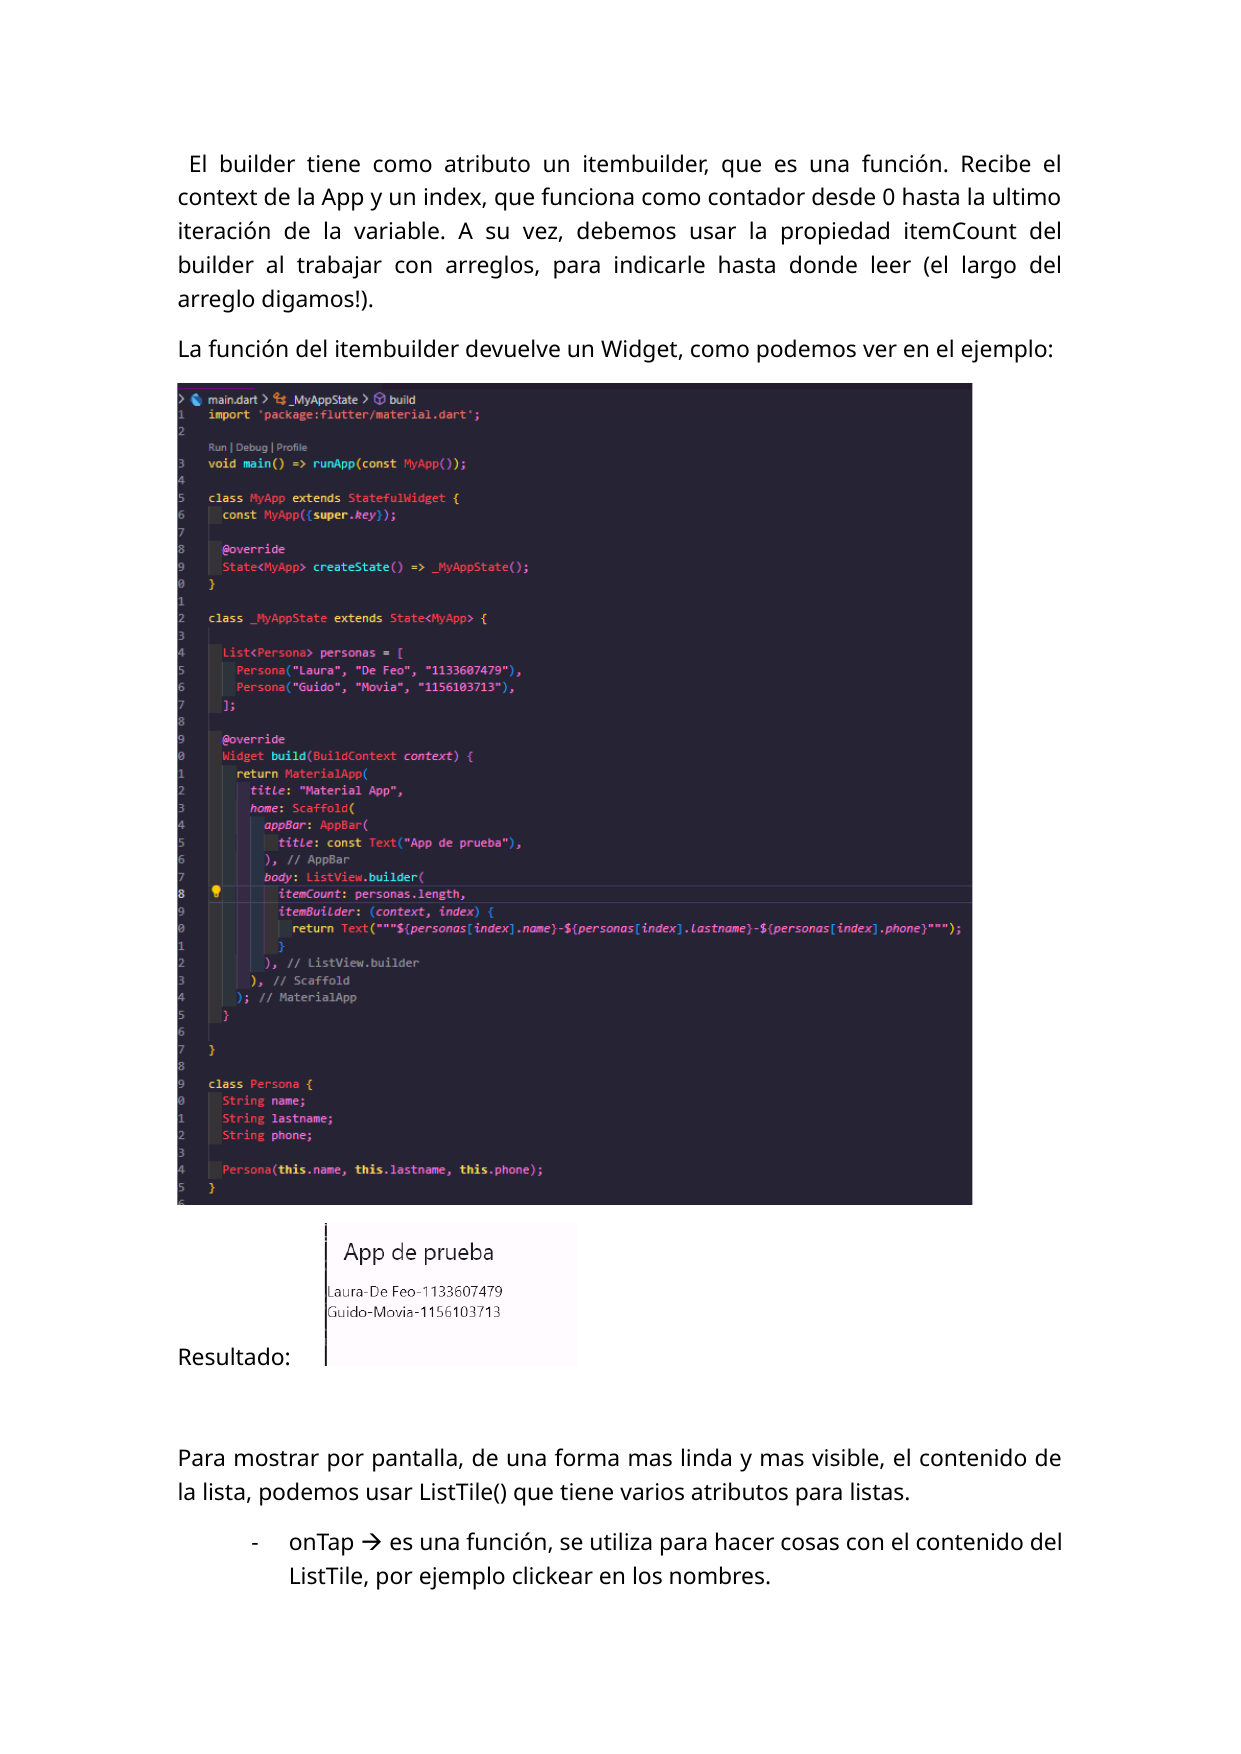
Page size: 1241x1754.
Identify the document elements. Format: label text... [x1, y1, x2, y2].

list onTap es una función, se utiliza para hacer cosas con el contenido del ListTile, por ejemplo clickear en los nombres. [251, 1526, 1063, 1591]
text La función del itembuilder devuelve un Widget, como podemos ver en el ejemplo: [177, 333, 1063, 364]
picture [177, 383, 973, 1205]
picture [324, 1223, 578, 1366]
text Para mostrar por pantalla, de una forma mas linda y mas visible, el contenido de la lista, podemos usar ListTile() que tiene varios atributos para listas. [177, 1442, 1063, 1507]
text El builder tiene como atributo un itembuilder, que es una función. Recibe el context de la App y un index, que funciona como contador desde 0 hasta la ultimo iteración de la variable. A su vez, debemos usar la propiedad itemCount del builder al trabajar con arreglos, para indicarle hasta donde leer (el largo del arreglo digamos!). [177, 148, 1063, 314]
